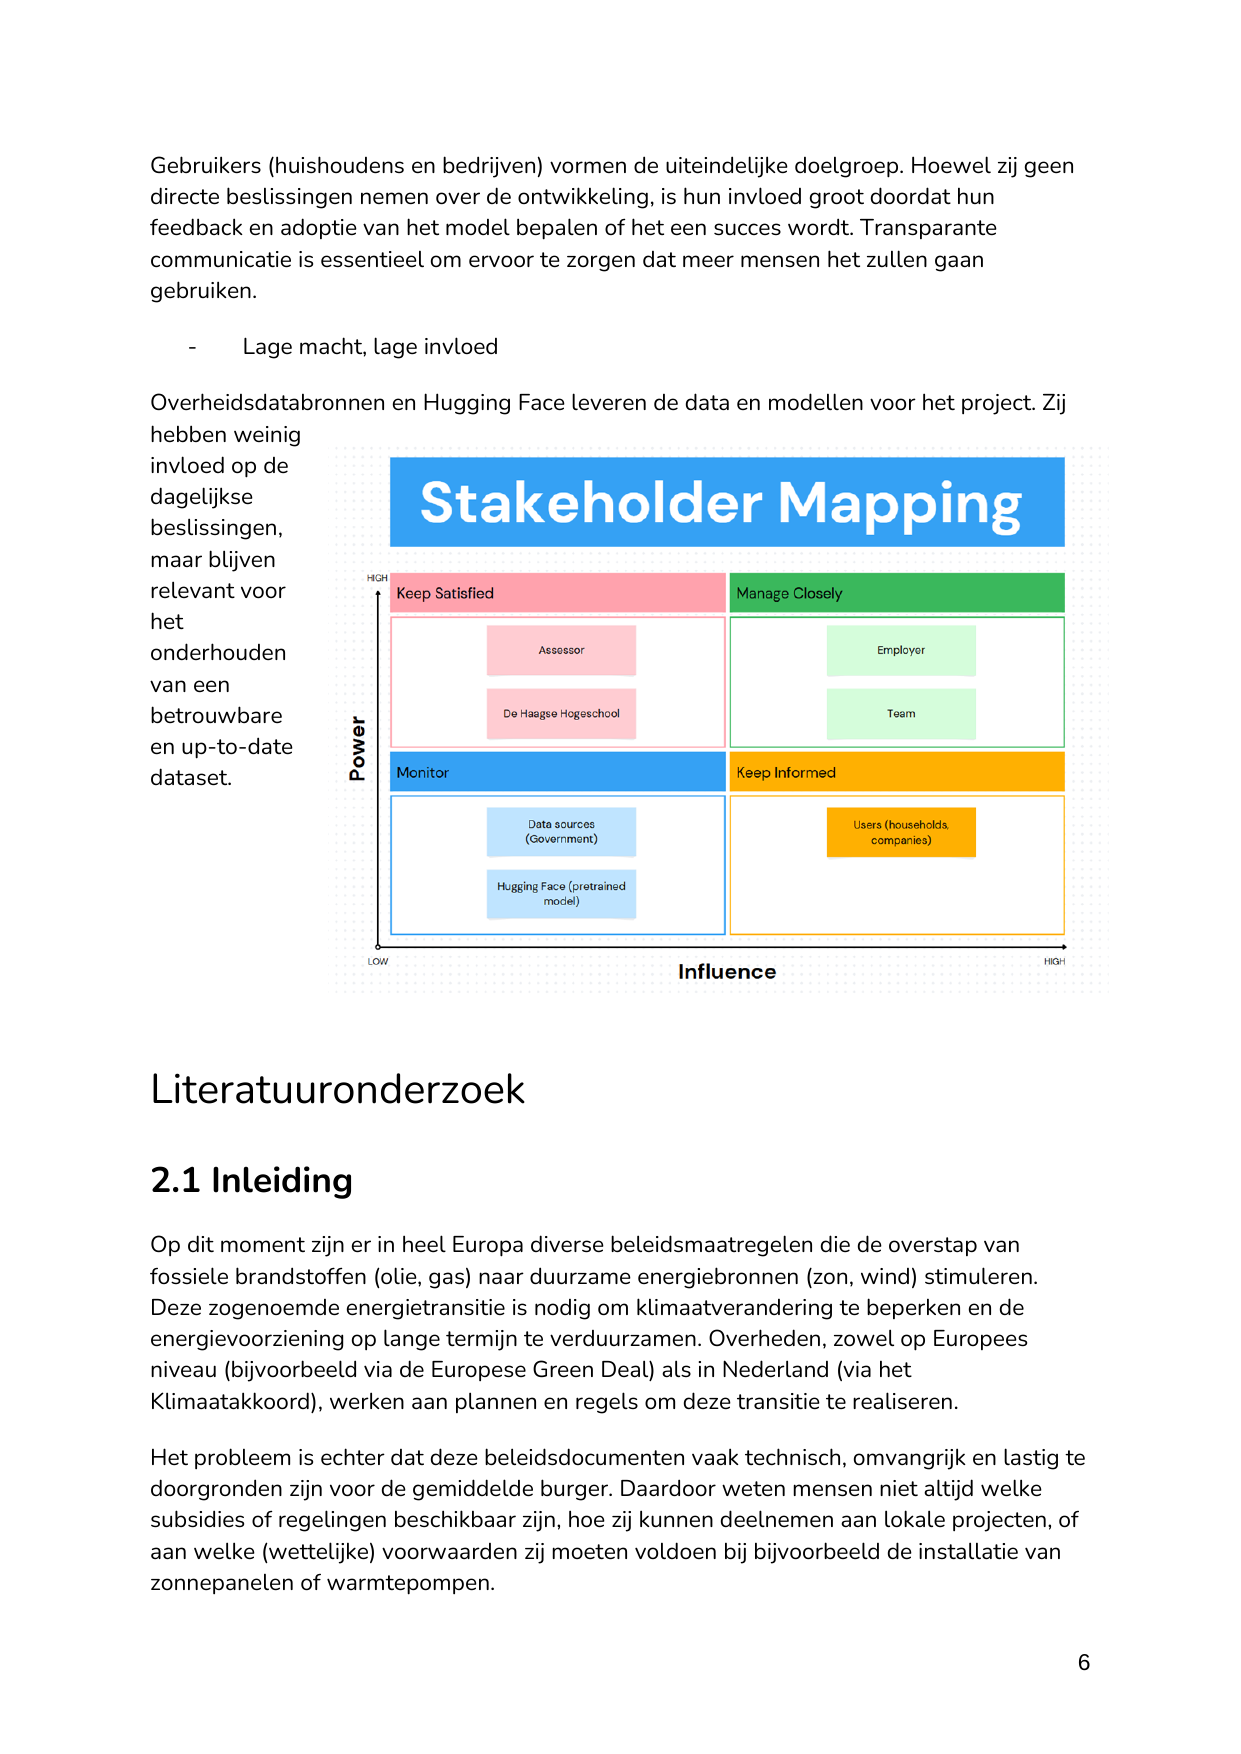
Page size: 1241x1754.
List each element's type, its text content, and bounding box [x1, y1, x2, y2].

text Gebruikers (huishoudens en bedrijven) vormen de uiteindelijke doelgroep. Hoewel zij geen directe beslissingen nemen over de ontwikkeling, is hun invloed groot doordat hun feedback en adoptie van het model bepalen of het een succes wordt. Transparante communicatie is essentieel om ervoor te zorgen dat meer mensen het zullen gaan gebruiken. [150, 150, 1090, 306]
subtitle Literatuuronderzoek [150, 1004, 1090, 1119]
text Op dit moment zijn er in heel Europa diverse beleidsmaatregelen die de overstap van fossiele brandstoffen (olie, gas) naar duurzame energiebronnen (zon, wind) stimuleren. Deze zogenoemde energietransitie is nodig om klimaatverandering te beperken en de energievoorziening op lange termijn te verduurzamen. Overheden, zowel op Europees niveau (bijvoorbeeld via de Europese Green Deal) als in Nederland (via het Klimaatakkoord), werken aan plannen en regels om deze transitie te realiseren. [150, 1229, 1090, 1417]
picture [328, 442, 1109, 997]
text - Lage macht, lage invloed [187, 331, 1090, 362]
subtitle 2.1 Inleiding [150, 1156, 1090, 1204]
text Overheidsdatabronnen en Hugging Face leveren de data en modellen voor het project. Zij hebben weinig invloed op de dagelijkse beslissingen, maar blijven relevant voor het onderhouden van een betrouwbare en up-to-date dataset. [150, 387, 1090, 794]
text Het probleem is echter dat deze beleidsdocumenten vaak technisch, omvangrijk en lastig te doorgronden zijn voor de gemiddelde burger. Daardoor weten mensen niet altijd welke subsidies of regelingen beschikbaar zijn, hoe zij kunnen deelnemen aan lokale projecten, of aan welke (wettelijke) voorwaarden zij moeten voldoen bij bijvoorbeeld de installatie van zonnepanelen of warmtepompen. [150, 1442, 1090, 1598]
